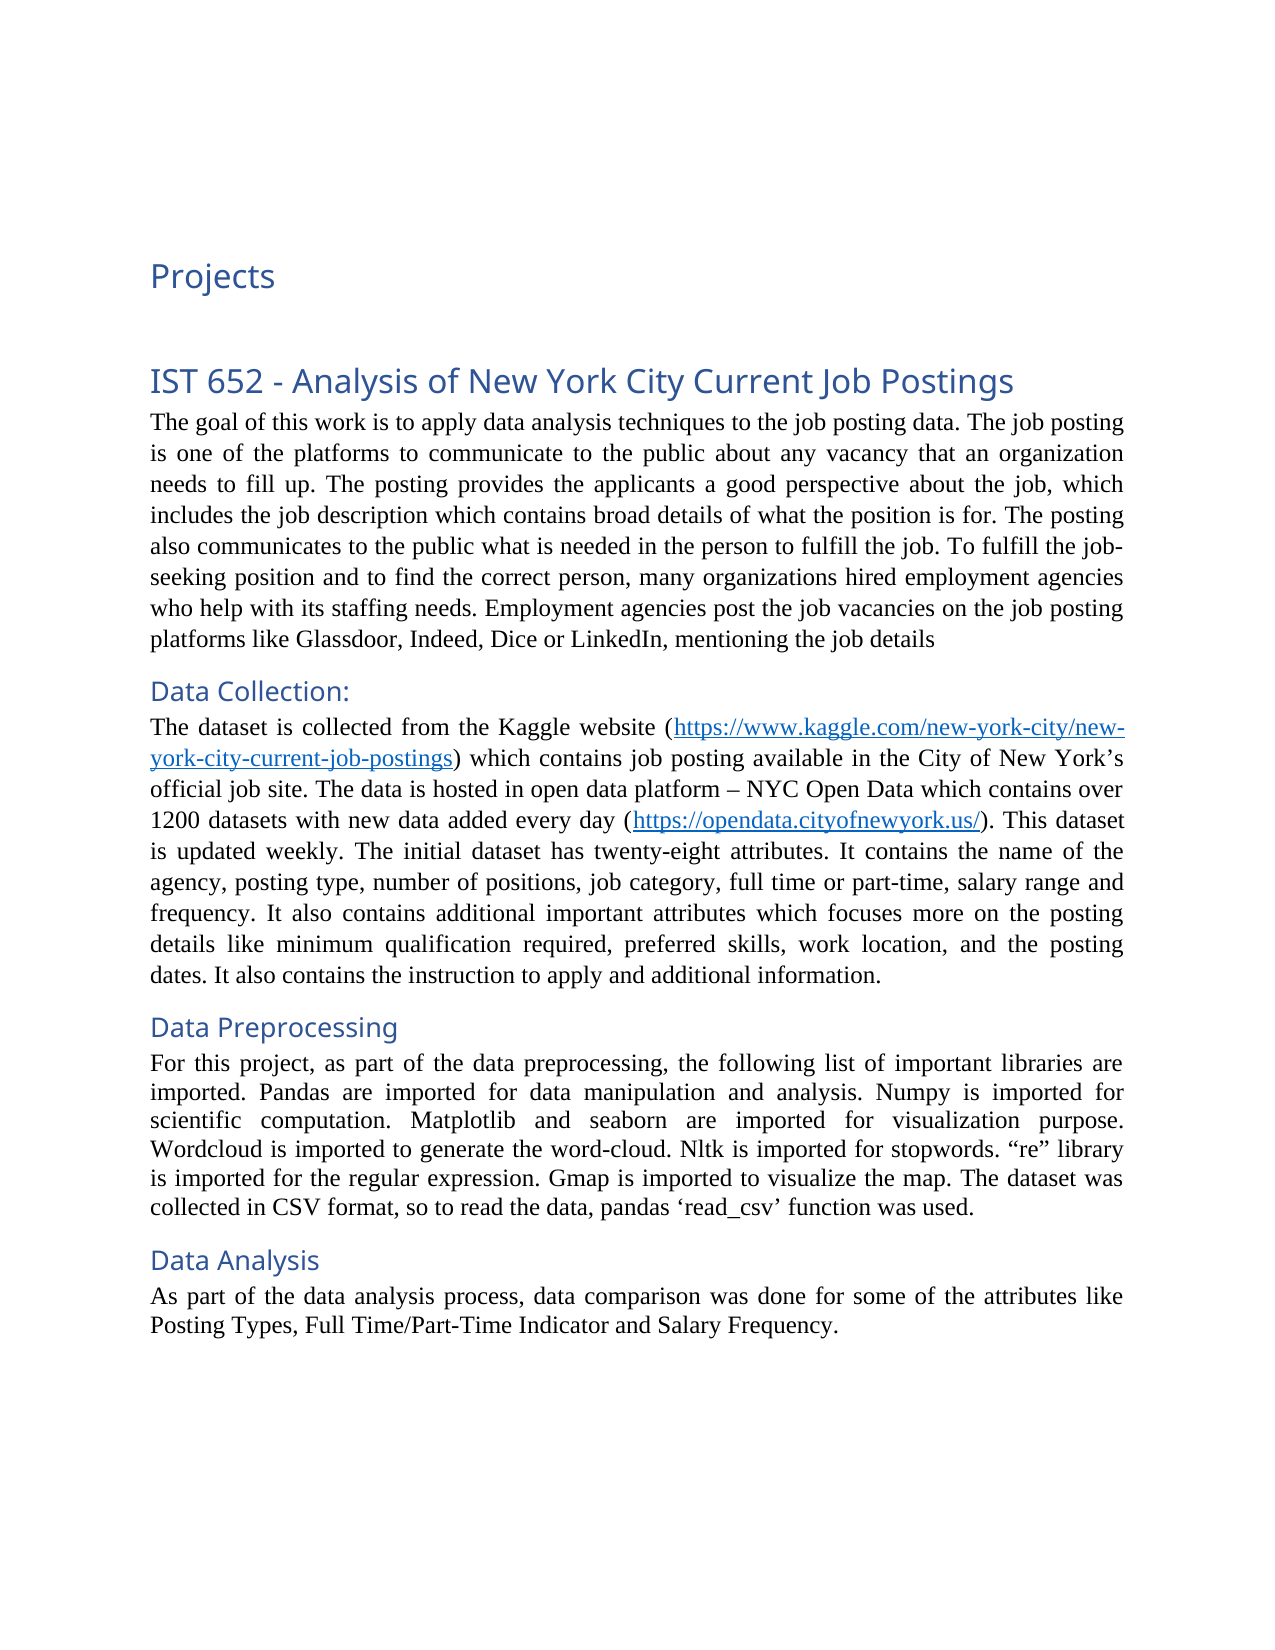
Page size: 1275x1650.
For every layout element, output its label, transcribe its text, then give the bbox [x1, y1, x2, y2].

text For this project, as part of the data preprocessing, the following list of important libraries are imported. Pandas are imported for data manipulation and analysis. Numpy is imported for scientific computation. Matplotlib and seaborn are imported for visualization purpose. Wordcloud is imported to generate the word-cloud. Nltk is imported for stopwords. “re” library is imported for the regular expression. Gmap is imported to visualize the map. The dataset was collected in CSV format, so to read the data, pandas ‘read_csv’ function was used. [150, 1048, 1125, 1220]
subtitle Data Preprocessing [150, 1008, 1125, 1045]
subtitle Projects [150, 253, 1125, 299]
subtitle Data Analysis [150, 1241, 1125, 1278]
text The goal of this work is to apply data analysis techniques to the job posting data. The job posting is one of the platforms to communicate to the public about any vacancy that an organization needs to fill up. The posting provides the applicants a good perspective about the job, which includes the job description which contains broad details of what the position is for. The posting also communicates to the public what is needed in the person to fulfill the job. To fulfill the job-seeking position and to find the correct person, many organizations hired employment agencies who help with its staffing needs. Employment agencies post the job vacancies on the job posting platforms like Glassdoor, Indeed, Dice or LinkedIn, mentioning the job details [150, 407, 1125, 653]
text The dataset is collected from the Kaggle website (https://www.kaggle.com/new-york-city/new-york-city-current-job-postings) which contains job posting available in the City of New York’s official job site. The data is hosted in open data platform – NYC Open Data which contains over 1200 datasets with new data added every day (https://opendata.cityofnewyork.us/). This dataset is updated weekly. The initial dataset has twenty-eight attributes. It contains the name of the agency, posting type, number of positions, job category, full time or part-time, salary range and frequency. It also contains additional important attributes which focuses more on the posting details like minimum qualification required, preferred skills, work location, and the posting dates. It also contains the instruction to apply and additional information. [150, 712, 1125, 989]
subtitle IST 652 - Analysis of New York City Current Job Postings [150, 358, 1125, 404]
text As part of the data analysis process, data comparison was done for some of the attributes like Posting Types, Full Time/Part-Time Indicator and Salary Frequency. [150, 1281, 1125, 1338]
subtitle Data Collection: [150, 672, 1125, 709]
